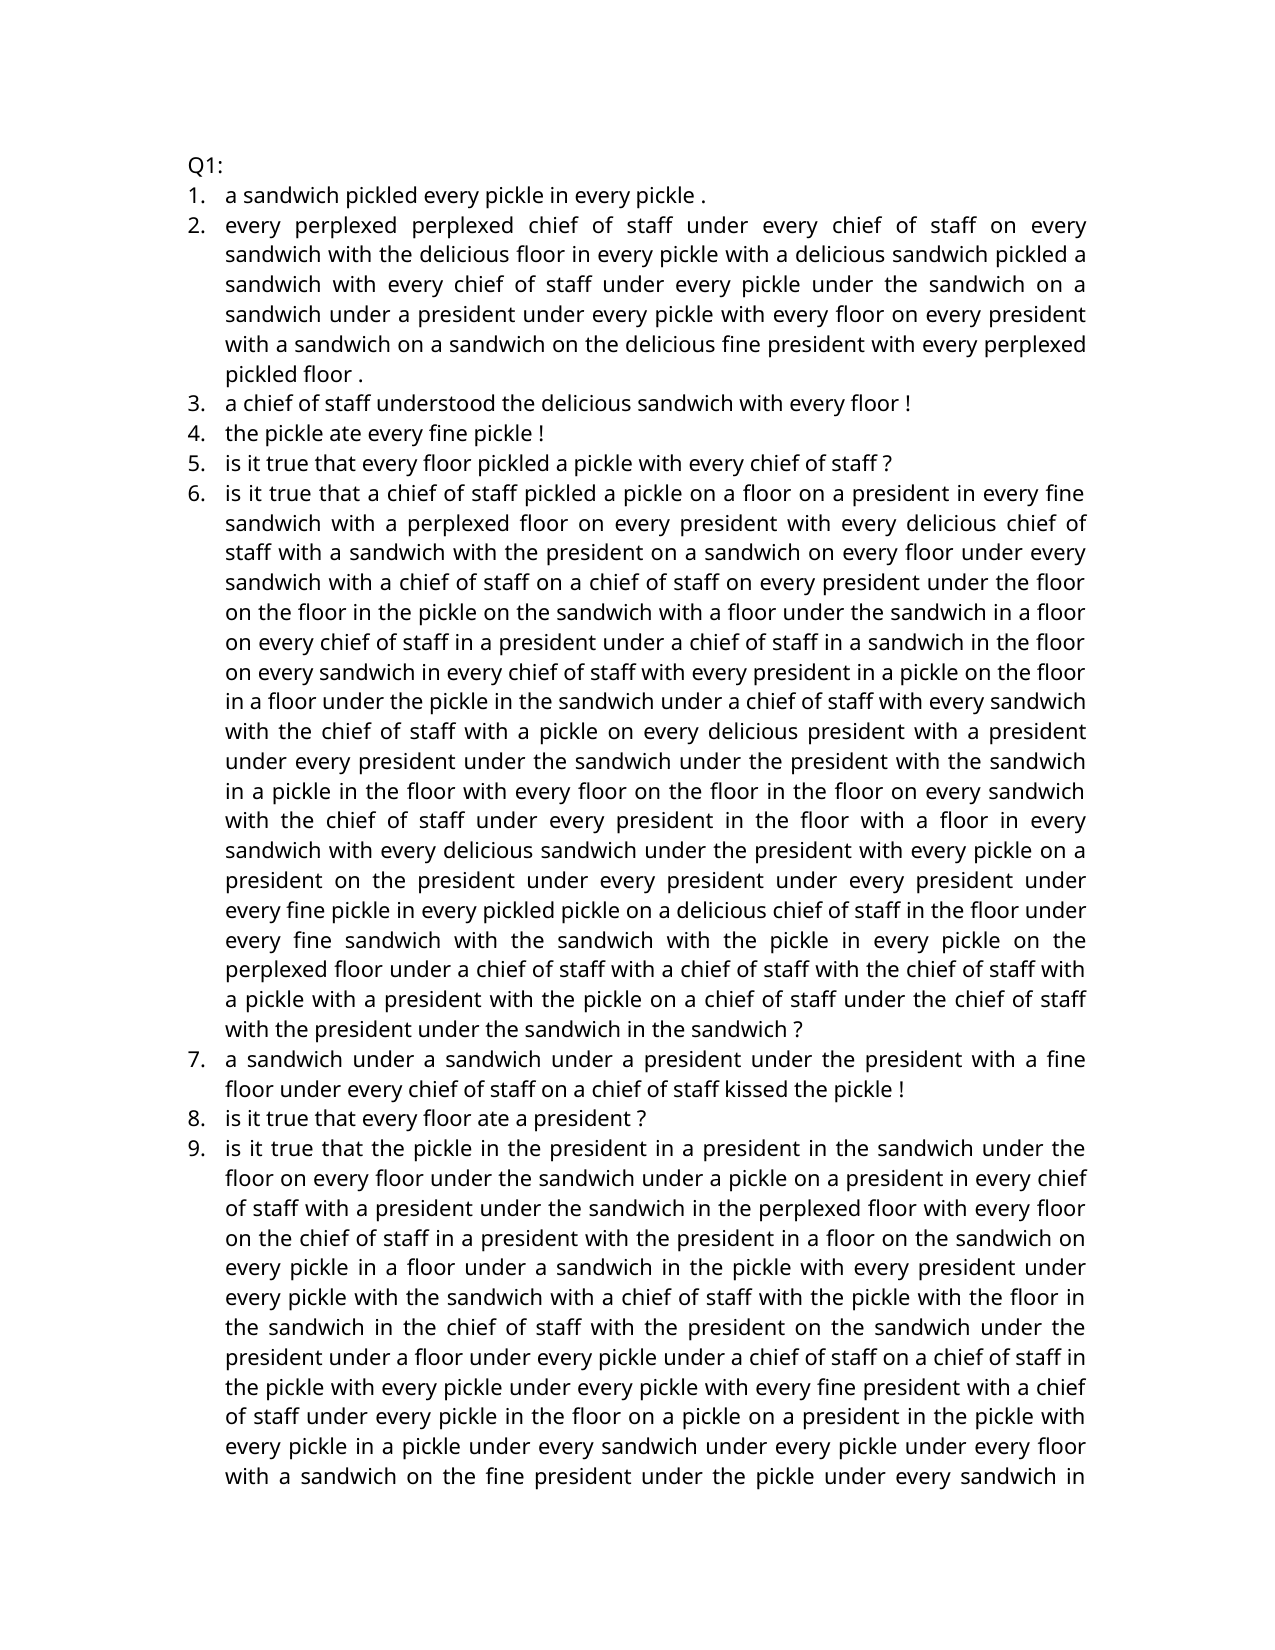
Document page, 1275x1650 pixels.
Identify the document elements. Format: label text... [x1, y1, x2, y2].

text Q1: [187, 150, 1087, 180]
list is it true that every floor pickled a pickle with every chief of staff ? [187, 448, 1087, 478]
list is it true that a chief of staff pickled a pickle on a floor on a president in every fine sandwich with a perplexed floor on every president with every delicious chief of staff with a sandwich with the president on a sandwich on every floor under every sandwich with a chief of staff on a chief of staff on every president under the floor on the floor in the pickle on the sandwich with a floor under the sandwich in a floor on every chief of staff in a president under a chief of staff in a sandwich in the floor on every sandwich in every chief of staff with every president in a pickle on the floor in a floor under the pickle in the sandwich under a chief of staff with every sandwich with the chief of staff with a pickle on every delicious president with a president under every president under the sandwich under the president with the sandwich in a pickle in the floor with every floor on the floor in the floor on every sandwich with the chief of staff under every president in the floor with a floor in every sandwich with every delicious sandwich under the president with every pickle on a president on the president under every president under every president under every fine pickle in every pickled pickle on a delicious chief of staff in the floor under every fine sandwich with the sandwich with the pickle in every pickle on the perplexed floor under a chief of staff with a chief of staff with the chief of staff with a pickle with a president with the pickle on a chief of staff under the chief of staff with the president under the sandwich in the sandwich ? [187, 478, 1087, 1044]
list every perplexed perplexed chief of staff under every chief of staff on every sandwich with the delicious floor in every pickle with a delicious sandwich pickled a sandwich with every chief of staff under every pickle under the sandwich on a sandwich under a president under every pickle with every floor on every president with a sandwich on a sandwich on the delicious fine president with every perplexed pickled floor . [187, 209, 1087, 388]
list is it true that every floor ate a president ? [187, 1103, 1087, 1133]
list a sandwich pickled every pickle in every pickle . [187, 180, 1087, 209]
list a sandwich under a sandwich under a president under the president with a fine floor under every chief of staff on a chief of staff kissed the pickle ! [187, 1044, 1087, 1103]
list the pickle ate every fine pickle ! [187, 418, 1087, 448]
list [187, 1133, 1087, 1491]
list a chief of staff understood the delicious sandwich with every floor ! [187, 388, 1087, 418]
